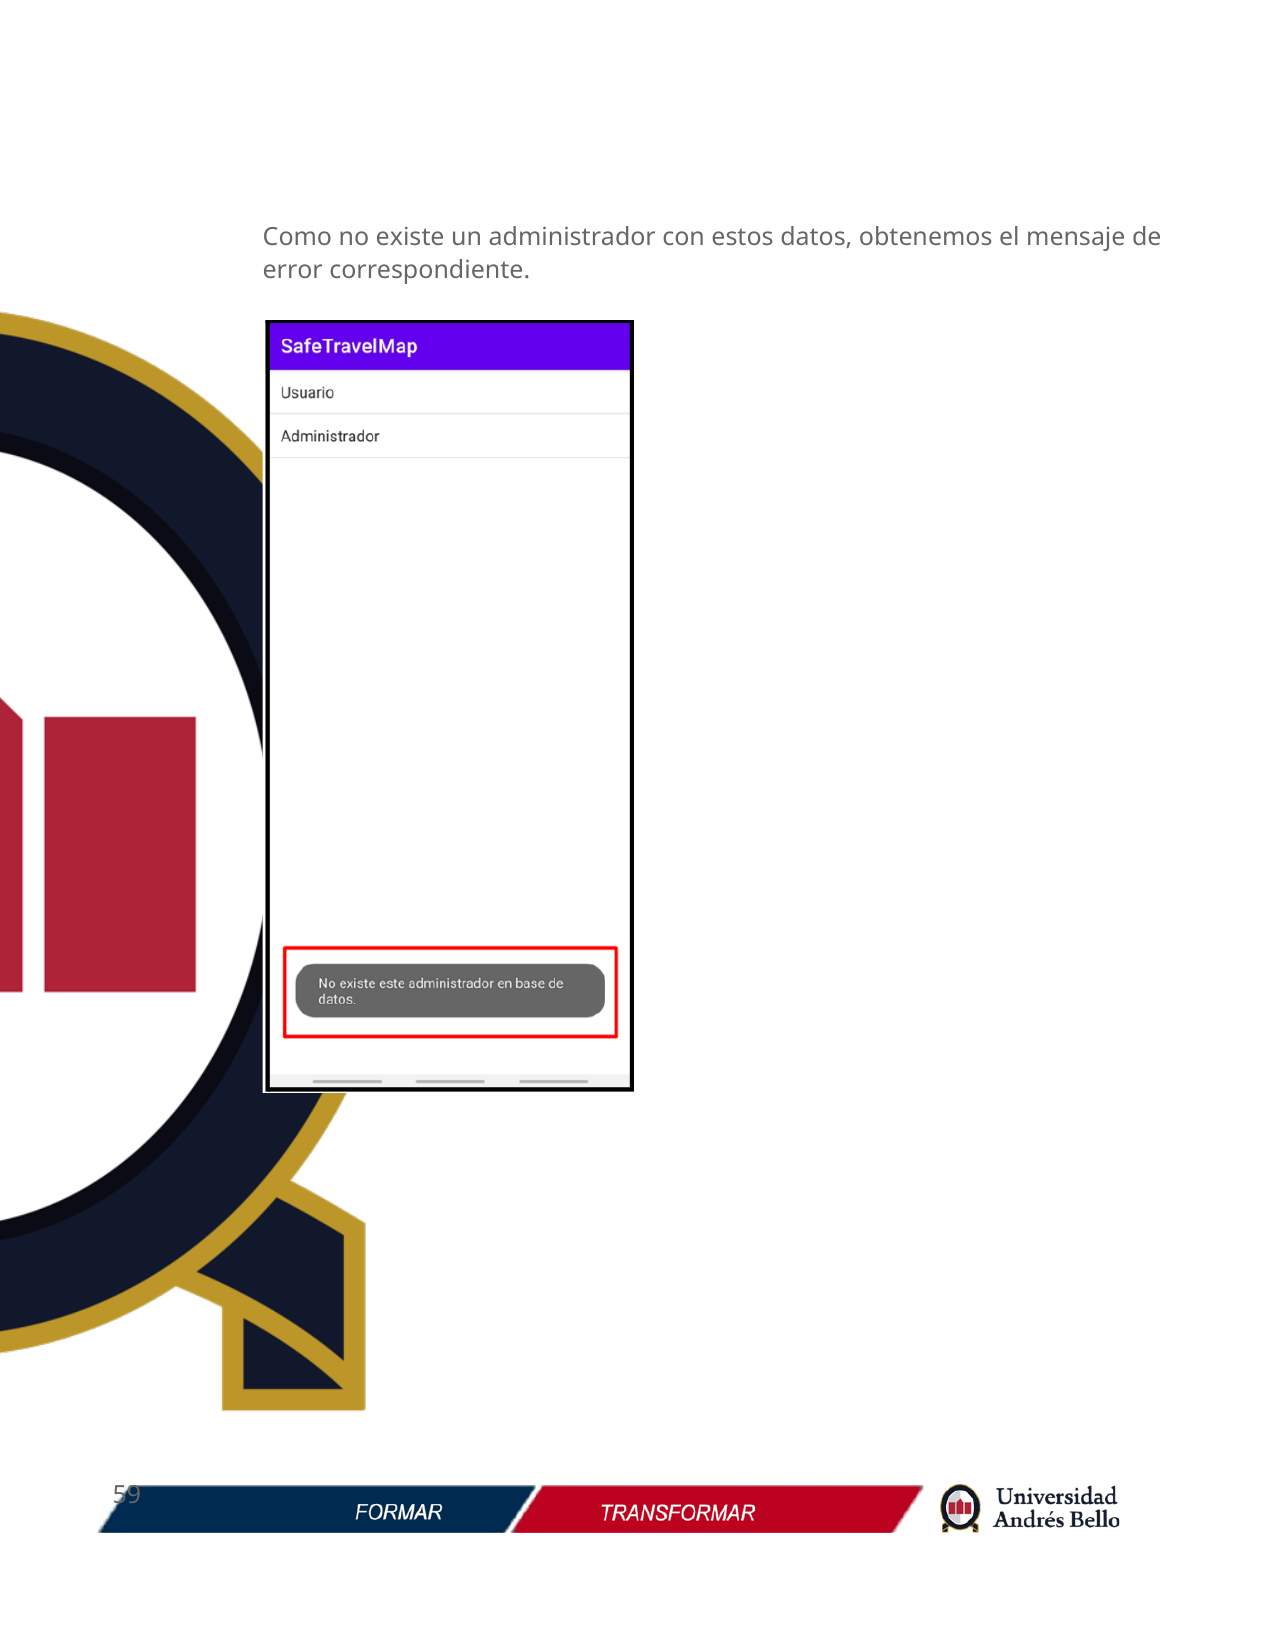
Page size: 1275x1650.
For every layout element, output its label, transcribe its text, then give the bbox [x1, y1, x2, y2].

picture [0, 299, 635, 1423]
list Como no existe un administrador con estos datos, obtenemos el mensaje de error correspondiente. [262, 218, 1162, 286]
picture [97, 1483, 1120, 1533]
